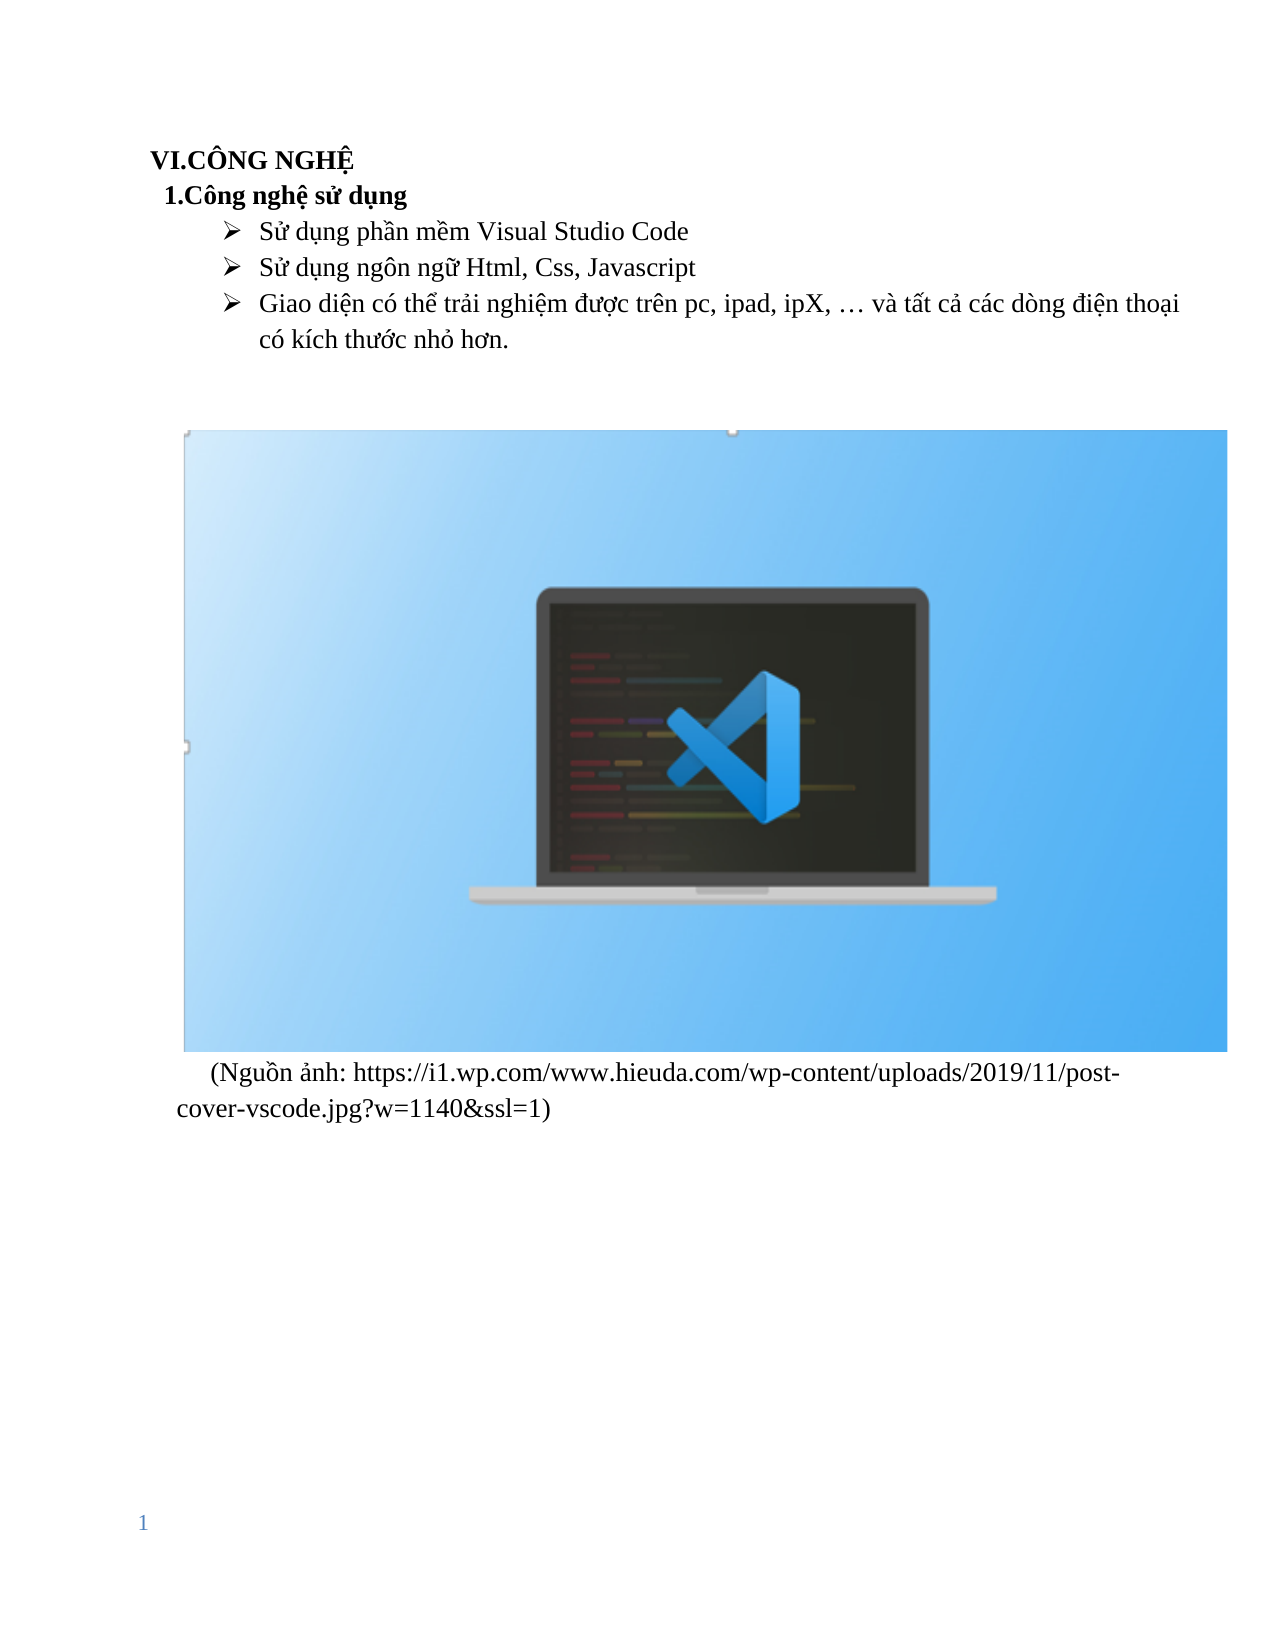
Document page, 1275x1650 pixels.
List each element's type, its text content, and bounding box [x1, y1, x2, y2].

subtitle Giao diện có thể trải nghiệm được trên pc, ipad, ipX, … và tất cả các dòng điện thoại có kích thước nhỏ hơn. [221, 287, 1185, 354]
subtitle Sử dụng phần mềm Visual Studio Code [221, 215, 1185, 246]
subtitle VI.CÔNG NGHỆ [150, 144, 1185, 175]
subtitle 1.Công nghệ sử dụng [163, 179, 1185, 211]
picture [183, 430, 1228, 1052]
subtitle (Nguồn ảnh: https://i1.wp.com/www.hieuda.com/wp-content/uploads/2019/11/post-cover-vscode.jpg?w=1140&ssl=1) [176, 1057, 1185, 1123]
subtitle Sử dụng ngôn ngữ Html, Css, Javascript [221, 251, 1185, 282]
